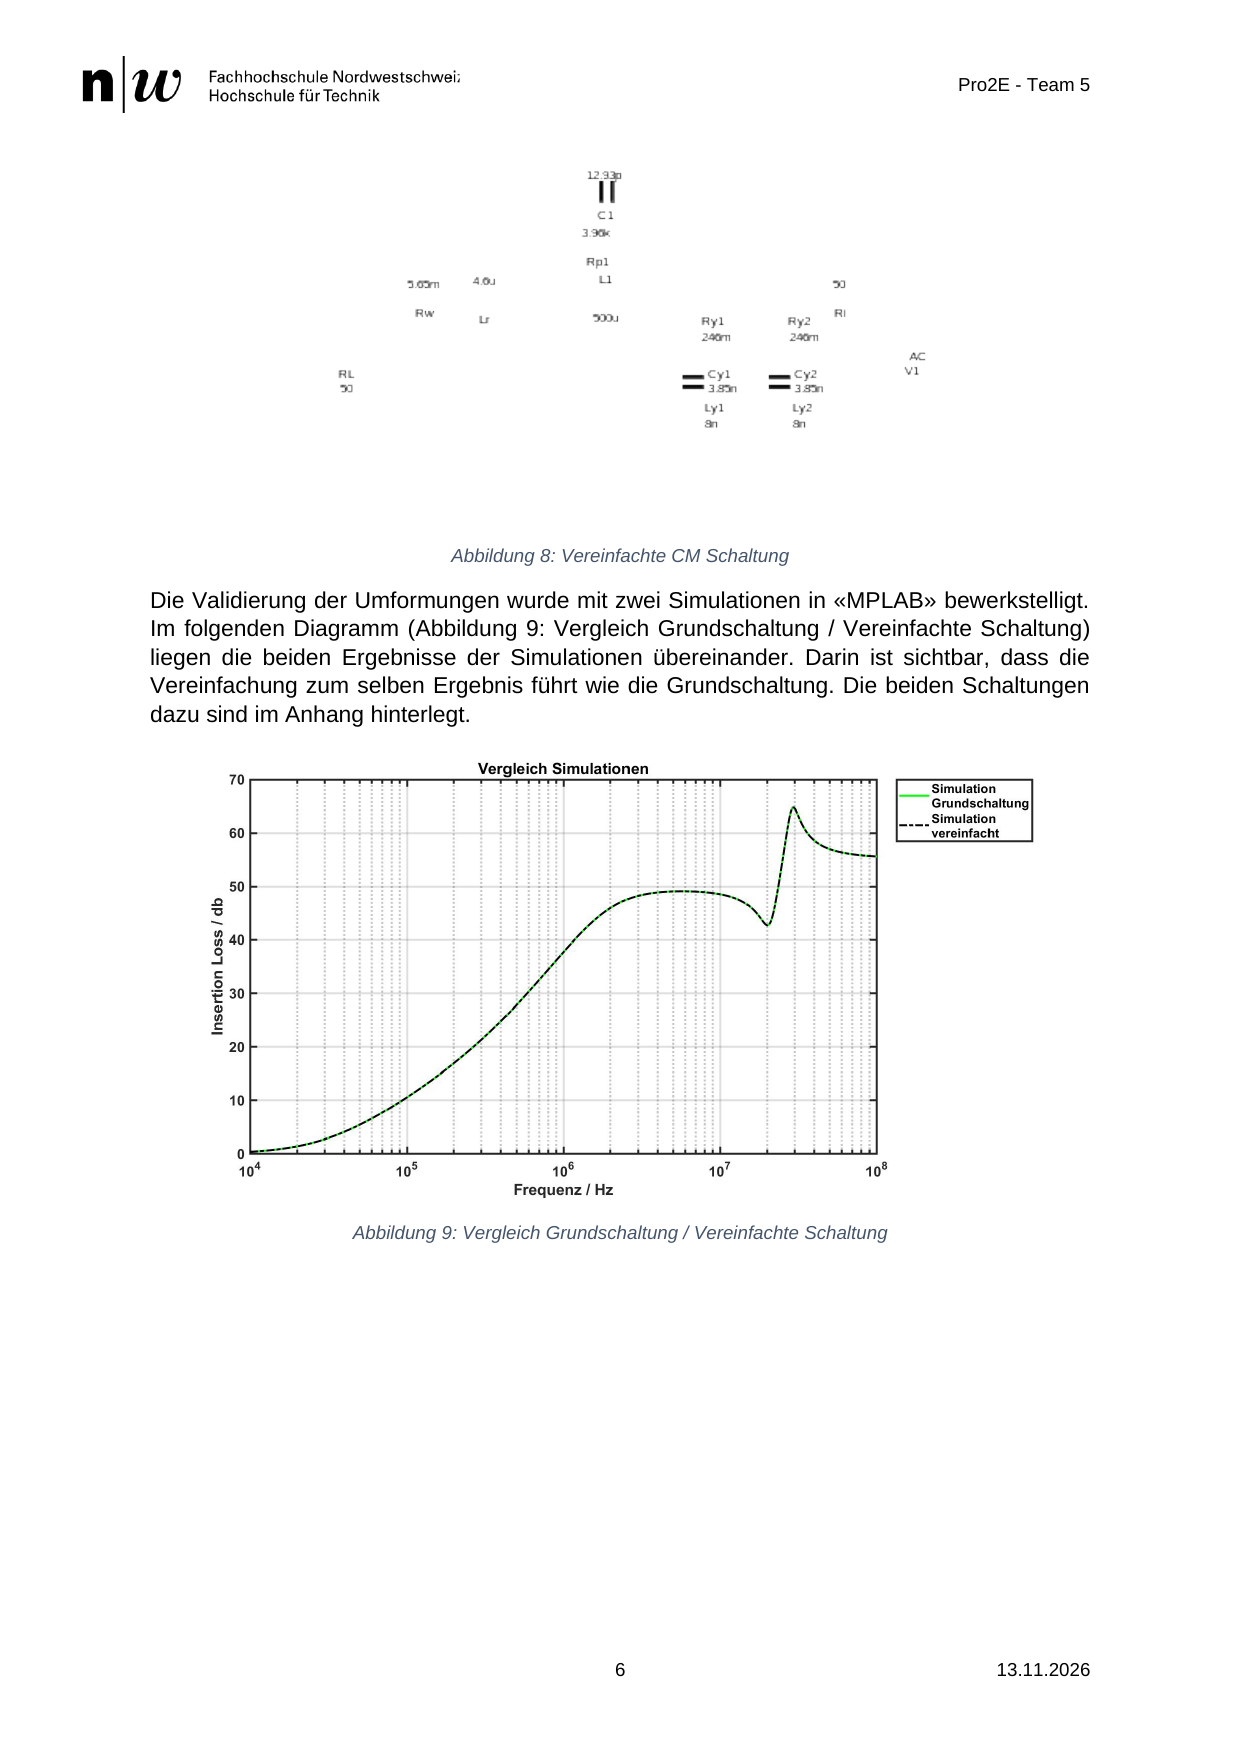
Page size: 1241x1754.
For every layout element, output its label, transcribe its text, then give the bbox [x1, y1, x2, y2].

picture [205, 745, 1035, 1204]
picture [81, 56, 460, 113]
